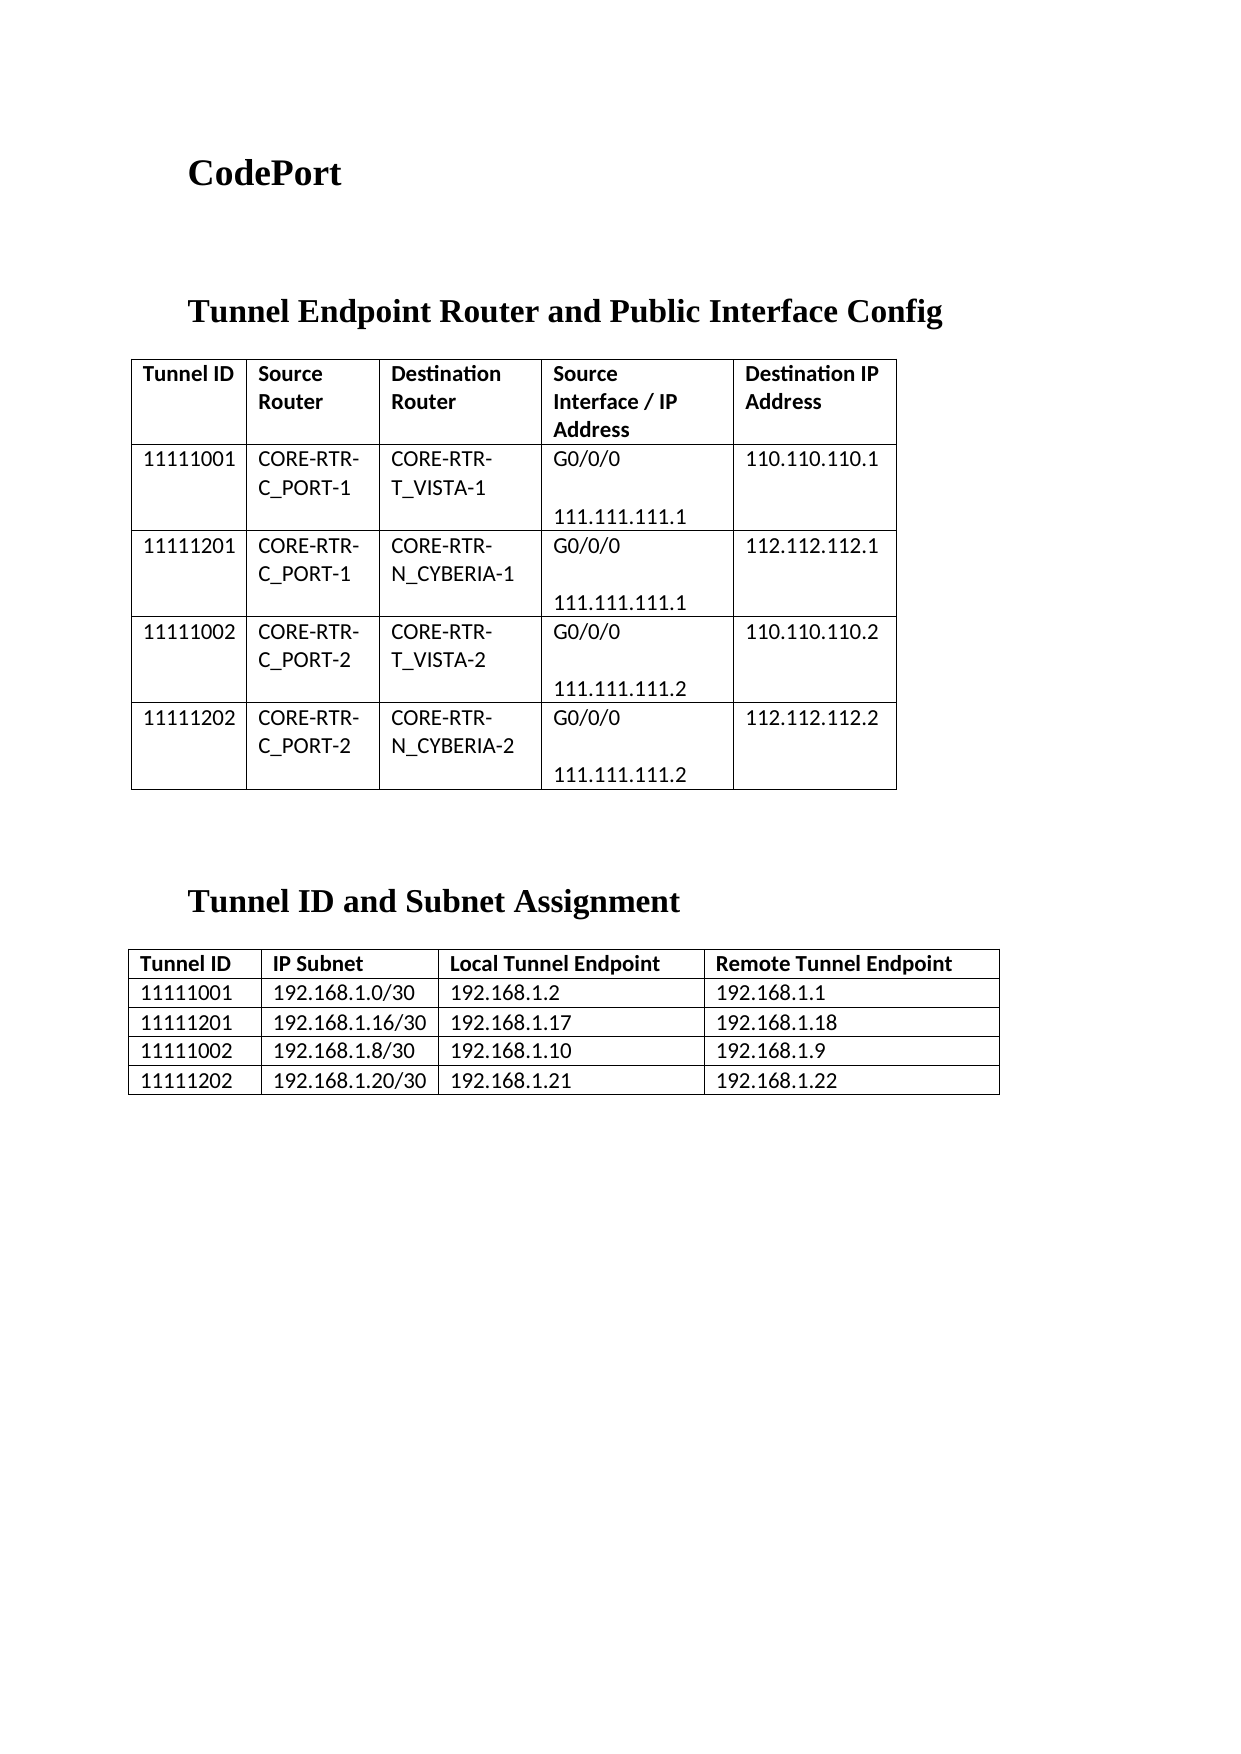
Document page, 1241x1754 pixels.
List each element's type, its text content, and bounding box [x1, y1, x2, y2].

table_cell 192.168.1.0/30 [262, 979, 438, 1007]
table_cell 11111201 [132, 531, 246, 616]
table_cell CORE-RTR-C_PORT-2 [247, 703, 379, 788]
table_header Tunnel ID [129, 950, 261, 977]
table_cell 11111001 [129, 979, 261, 1007]
table_cell 11111002 [132, 617, 246, 702]
table_cell 192.168.1.20/30 [262, 1066, 438, 1094]
table_cell 11111002 [129, 1037, 261, 1065]
table_cell CORE-RTR-C_PORT-1 [247, 445, 379, 530]
table_cell 192.168.1.8/30 [262, 1037, 438, 1065]
table_cell 192.168.1.21 [439, 1066, 704, 1094]
table_cell 192.168.1.17 [439, 1008, 704, 1036]
table_cell CORE-RTR-T_VISTA-2 [380, 617, 541, 702]
table_header Source Router [247, 360, 379, 443]
table_cell CORE-RTR-T_VISTA-1 [380, 445, 541, 530]
table_header IP Subnet [262, 950, 438, 977]
table_cell G0/0/0 111.111.111.2 [542, 703, 733, 788]
table_header Destination IP Address [734, 360, 896, 443]
table_header Destination Router [380, 360, 541, 443]
table_cell 11111201 [129, 1008, 261, 1036]
table_cell 192.168.1.10 [439, 1037, 704, 1065]
table_cell 11111202 [129, 1066, 261, 1094]
text Tunnel Endpoint Router and Public Interface Config [187, 291, 1053, 329]
table_cell 192.168.1.9 [705, 1037, 999, 1065]
subtitle CodePort [187, 150, 1053, 193]
table_cell G0/0/0 111.111.111.2 [542, 617, 733, 702]
table_cell 192.168.1.2 [439, 979, 704, 1007]
table_cell G0/0/0 111.111.111.1 [542, 445, 733, 530]
table_cell 11111001 [132, 445, 246, 530]
table_cell 192.168.1.18 [705, 1008, 999, 1036]
table_cell 112.112.112.2 [734, 703, 896, 788]
table_cell 11111202 [132, 703, 246, 788]
table_cell CORE-RTR-N_CYBERIA-2 [380, 703, 541, 788]
table_cell 192.168.1.16/30 [262, 1008, 438, 1036]
table_cell CORE-RTR-C_PORT-2 [247, 617, 379, 702]
table_cell 192.168.1.22 [705, 1066, 999, 1094]
table_header Source Interface / IP Address [542, 360, 733, 443]
table_cell 110.110.110.2 [734, 617, 896, 702]
table_cell CORE-RTR-C_PORT-1 [247, 531, 379, 616]
table_cell 112.112.112.1 [734, 531, 896, 616]
table_header Tunnel ID [132, 360, 246, 443]
table_cell G0/0/0 111.111.111.1 [542, 531, 733, 616]
table_header Local Tunnel Endpoint [439, 950, 704, 977]
table_cell 110.110.110.1 [734, 445, 896, 530]
table_cell 192.168.1.1 [705, 979, 999, 1007]
table_header Remote Tunnel Endpoint [705, 950, 999, 977]
table_cell CORE-RTR-N_CYBERIA-1 [380, 531, 541, 616]
text Tunnel ID and Subnet Assignment [187, 881, 1053, 919]
